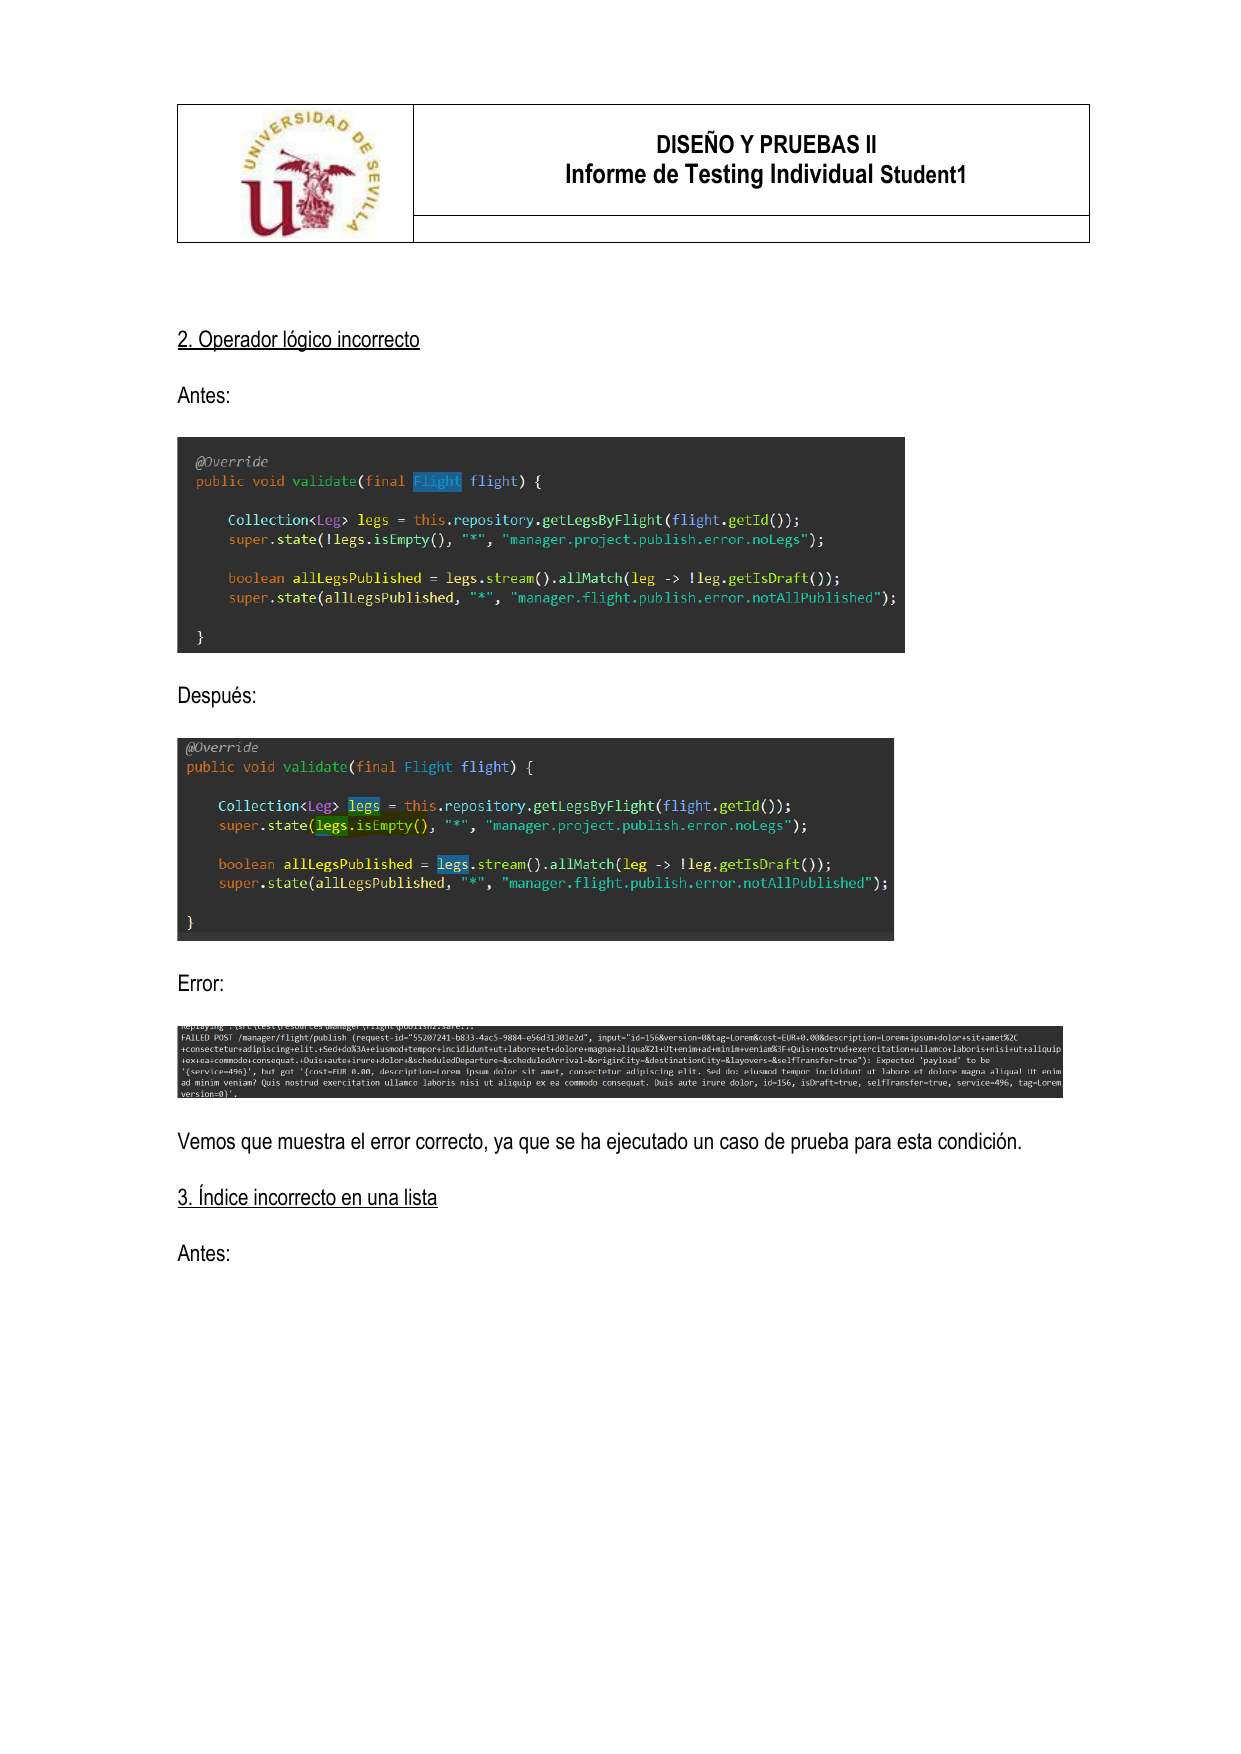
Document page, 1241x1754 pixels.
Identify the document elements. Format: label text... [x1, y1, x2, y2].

text 2. Operador lógico incorrecto [177, 326, 1063, 352]
text Error: [177, 970, 1063, 996]
text Antes: [177, 382, 1063, 408]
picture [177, 1026, 1063, 1098]
text 3. Índice incorrecto en una lista [177, 1184, 1063, 1210]
picture [240, 109, 381, 238]
text Antes: [177, 1240, 1063, 1266]
text Después: [177, 682, 1063, 709]
picture [177, 738, 895, 941]
text Vemos que muestra el error correcto, ya que se ha ejecutado un caso de prueba para esta condición. [177, 1128, 1063, 1154]
picture [177, 437, 905, 653]
